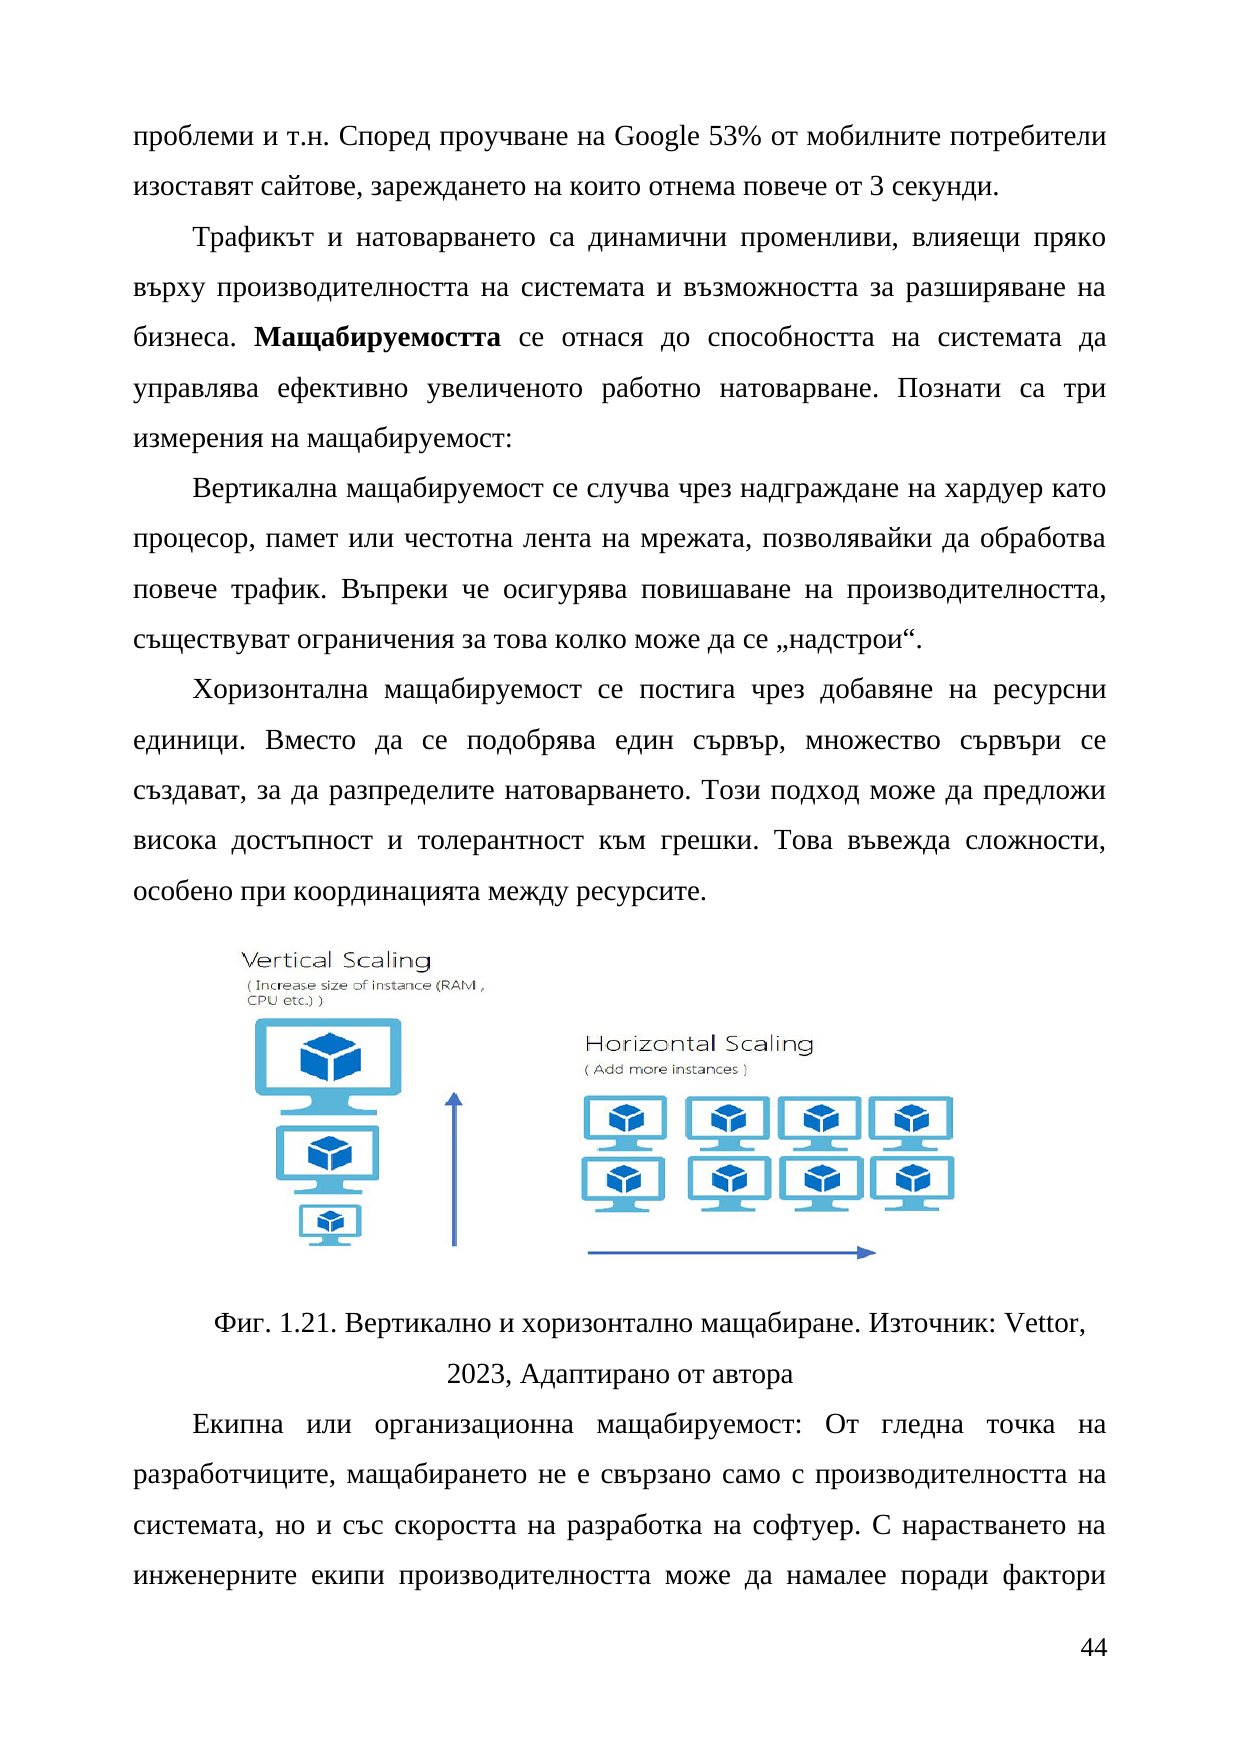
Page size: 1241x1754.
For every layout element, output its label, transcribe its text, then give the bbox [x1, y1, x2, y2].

picture [192, 923, 1014, 1289]
text Трафикът и натоварването са динамични променливи, влияещи пряко върху производителността на системата и възможността за разширяване на бизнеса. Мащабируемостта се отнася до способността на системата да управлява ефективно увеличеното работно натоварване. Познати са три измерения на мащабируемост: [133, 219, 1107, 453]
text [133, 1406, 1107, 1591]
text Вертикална мащабируемост се случва чрез надграждане на хардуер като процесор, памет или честотна лента на мрежата, позволявайки да обработва повече трафик. Въпреки че осигурява повишаване на производителността, съществуват ограничения за това колко може да се „надстрои“. [133, 470, 1107, 655]
text Хоризонтална мащабируемост се постига чрез добавяне на ресурсни единици. Вместо да се подобрява един сървър, множество сървъри се създават, за да разпределите натоварването. Този подход може да предложи висока достъпност и толерантност към грешки. Това въвежда сложности, особено при координацията между ресурсите. [133, 672, 1107, 906]
text Фиг. 1.21. Вертикално и хоризонтално мащабиране. Източник: Vettor, 2023, Адаптирано от автора [133, 1306, 1107, 1389]
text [133, 118, 1107, 202]
